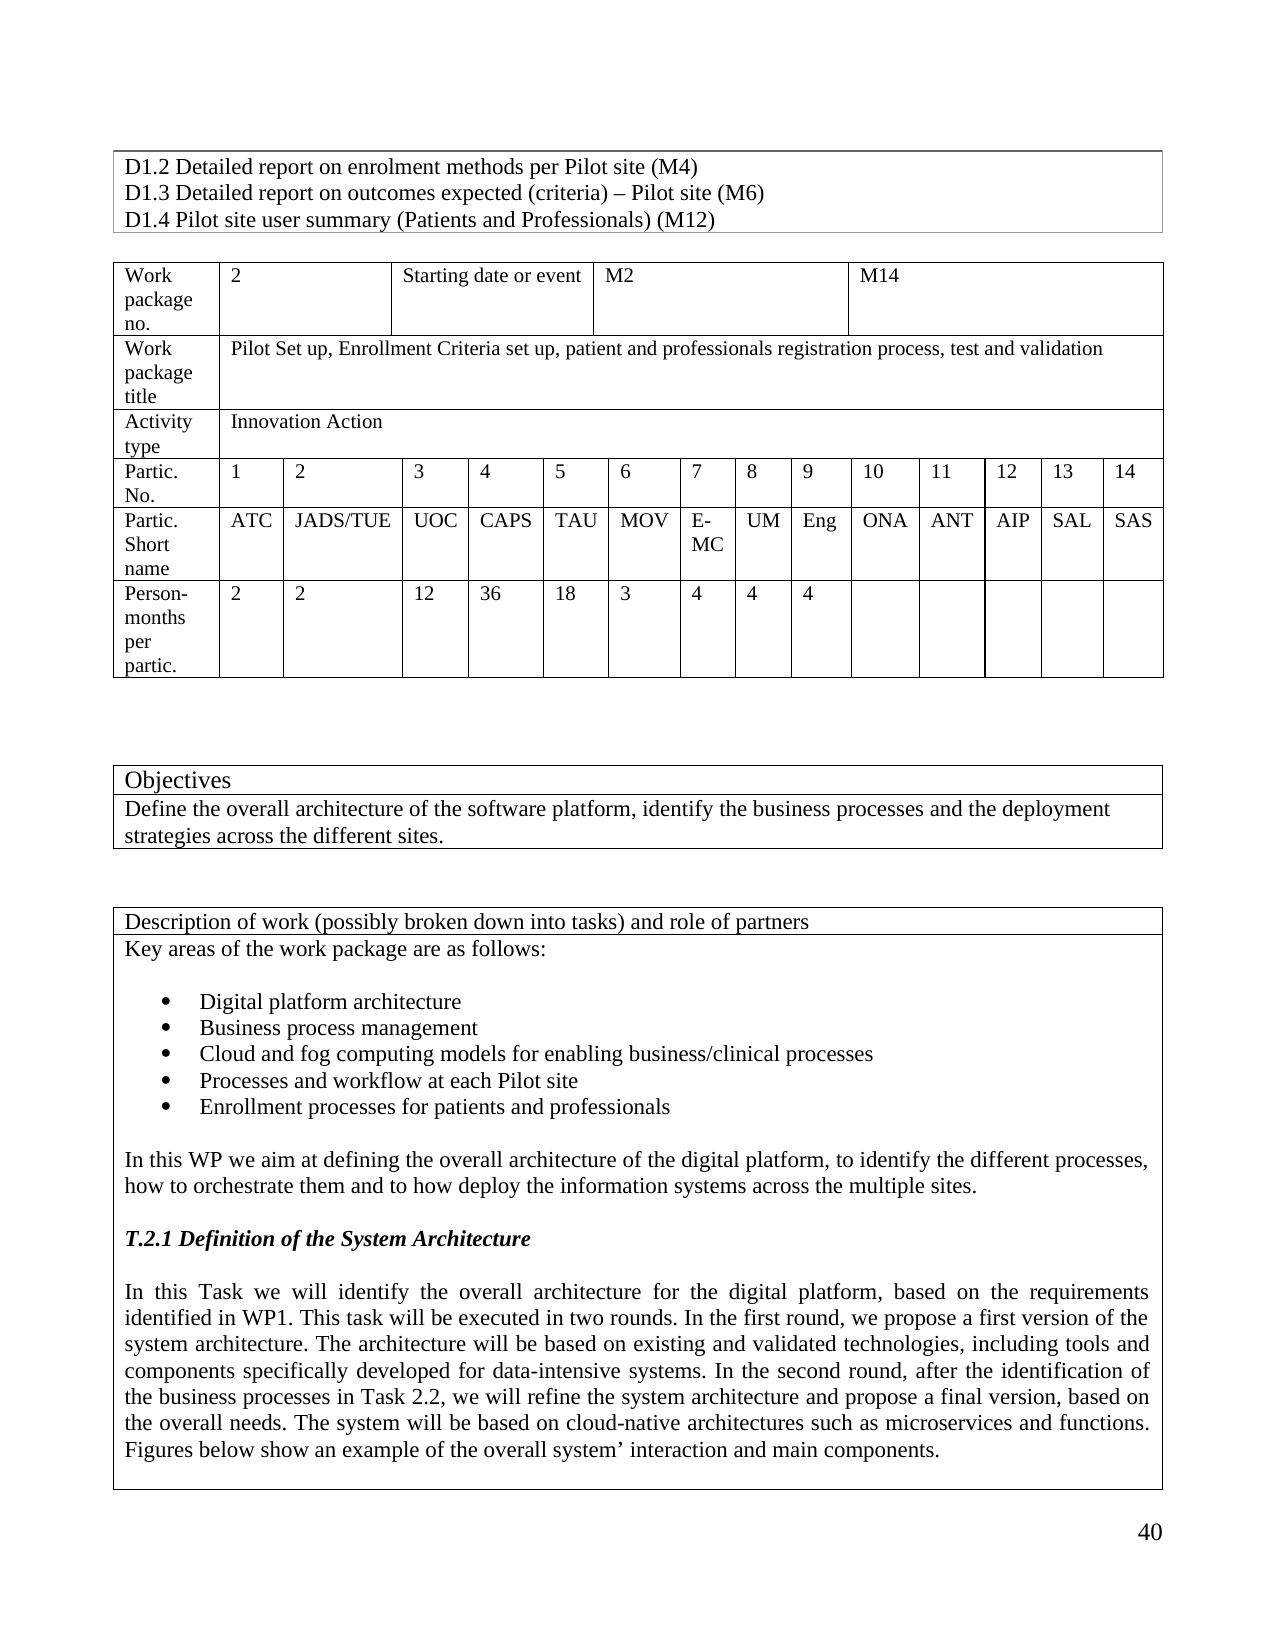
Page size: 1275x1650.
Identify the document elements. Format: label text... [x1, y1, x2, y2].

table_cell UM [736, 508, 791, 580]
table_cell Innovation Action [220, 410, 1163, 458]
table_cell ONA [852, 508, 919, 580]
table_header Objectives [114, 766, 1162, 794]
table_header Description of work (possibly broken down into tasks) and role of partners [114, 908, 1162, 934]
table_cell 3 [403, 459, 468, 507]
table_cell 3 [609, 581, 680, 677]
table_cell UOC [403, 508, 468, 580]
table_cell SAL [1042, 508, 1103, 580]
table_cell Eng [792, 508, 851, 580]
table_header Work package no. [114, 263, 219, 335]
table_cell Partic. No. [114, 459, 219, 507]
table_cell 9 [792, 459, 851, 507]
table_cell Pilot Set up, Enrollment Criteria set up, patient and professionals registration process, test and validation [220, 336, 1163, 408]
table_cell SAS [1104, 508, 1163, 580]
table_cell 18 [544, 581, 608, 677]
table_cell 12 [986, 459, 1041, 507]
table_cell 13 [1042, 459, 1103, 507]
table_cell 2 [284, 581, 402, 677]
table_cell E-MC [681, 508, 735, 580]
table_cell 1 [220, 459, 283, 507]
table_cell [852, 581, 919, 677]
table_cell 2 [284, 459, 402, 507]
table_cell [1042, 581, 1103, 677]
table_cell [920, 581, 984, 677]
table_cell [986, 581, 1041, 677]
table_cell 7 [681, 459, 735, 507]
table_cell 6 [609, 459, 680, 507]
table_cell 11 [920, 459, 984, 507]
table_cell 10 [852, 459, 919, 507]
table_cell 14 [1104, 459, 1163, 507]
table_cell ANT [920, 508, 984, 580]
table_cell Define the overall architecture of the software platform, identify the business processes and the deployment strategies across the different sites. [114, 795, 1162, 848]
table_cell 8 [736, 459, 791, 507]
table_cell 5 [544, 459, 608, 507]
table_cell 4 [469, 459, 543, 507]
table_header 2 [220, 263, 391, 335]
table_cell AIP [986, 508, 1041, 580]
table_cell [1104, 581, 1163, 677]
table_header M14 [849, 263, 1163, 335]
table_cell 12 [403, 581, 468, 677]
table_cell 4 [681, 581, 735, 677]
table_cell Person-months per partic. [114, 581, 219, 677]
table_cell CAPS [469, 508, 543, 580]
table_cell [114, 152, 1162, 232]
table_cell Partic. Short name [114, 508, 219, 580]
table_cell TAU [544, 508, 608, 580]
table_cell 36 [469, 581, 543, 677]
table_cell Activity type [114, 410, 219, 458]
table_cell JADS/TUE [284, 508, 402, 580]
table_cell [114, 935, 1162, 1488]
table_cell Work package title [114, 336, 219, 408]
table_header M2 [594, 263, 848, 335]
table_cell 4 [736, 581, 791, 677]
table_header Starting date or event [392, 263, 593, 335]
table_cell ATC [220, 508, 283, 580]
table_cell MOV [609, 508, 680, 580]
table_cell 4 [792, 581, 851, 677]
table_cell 2 [220, 581, 283, 677]
